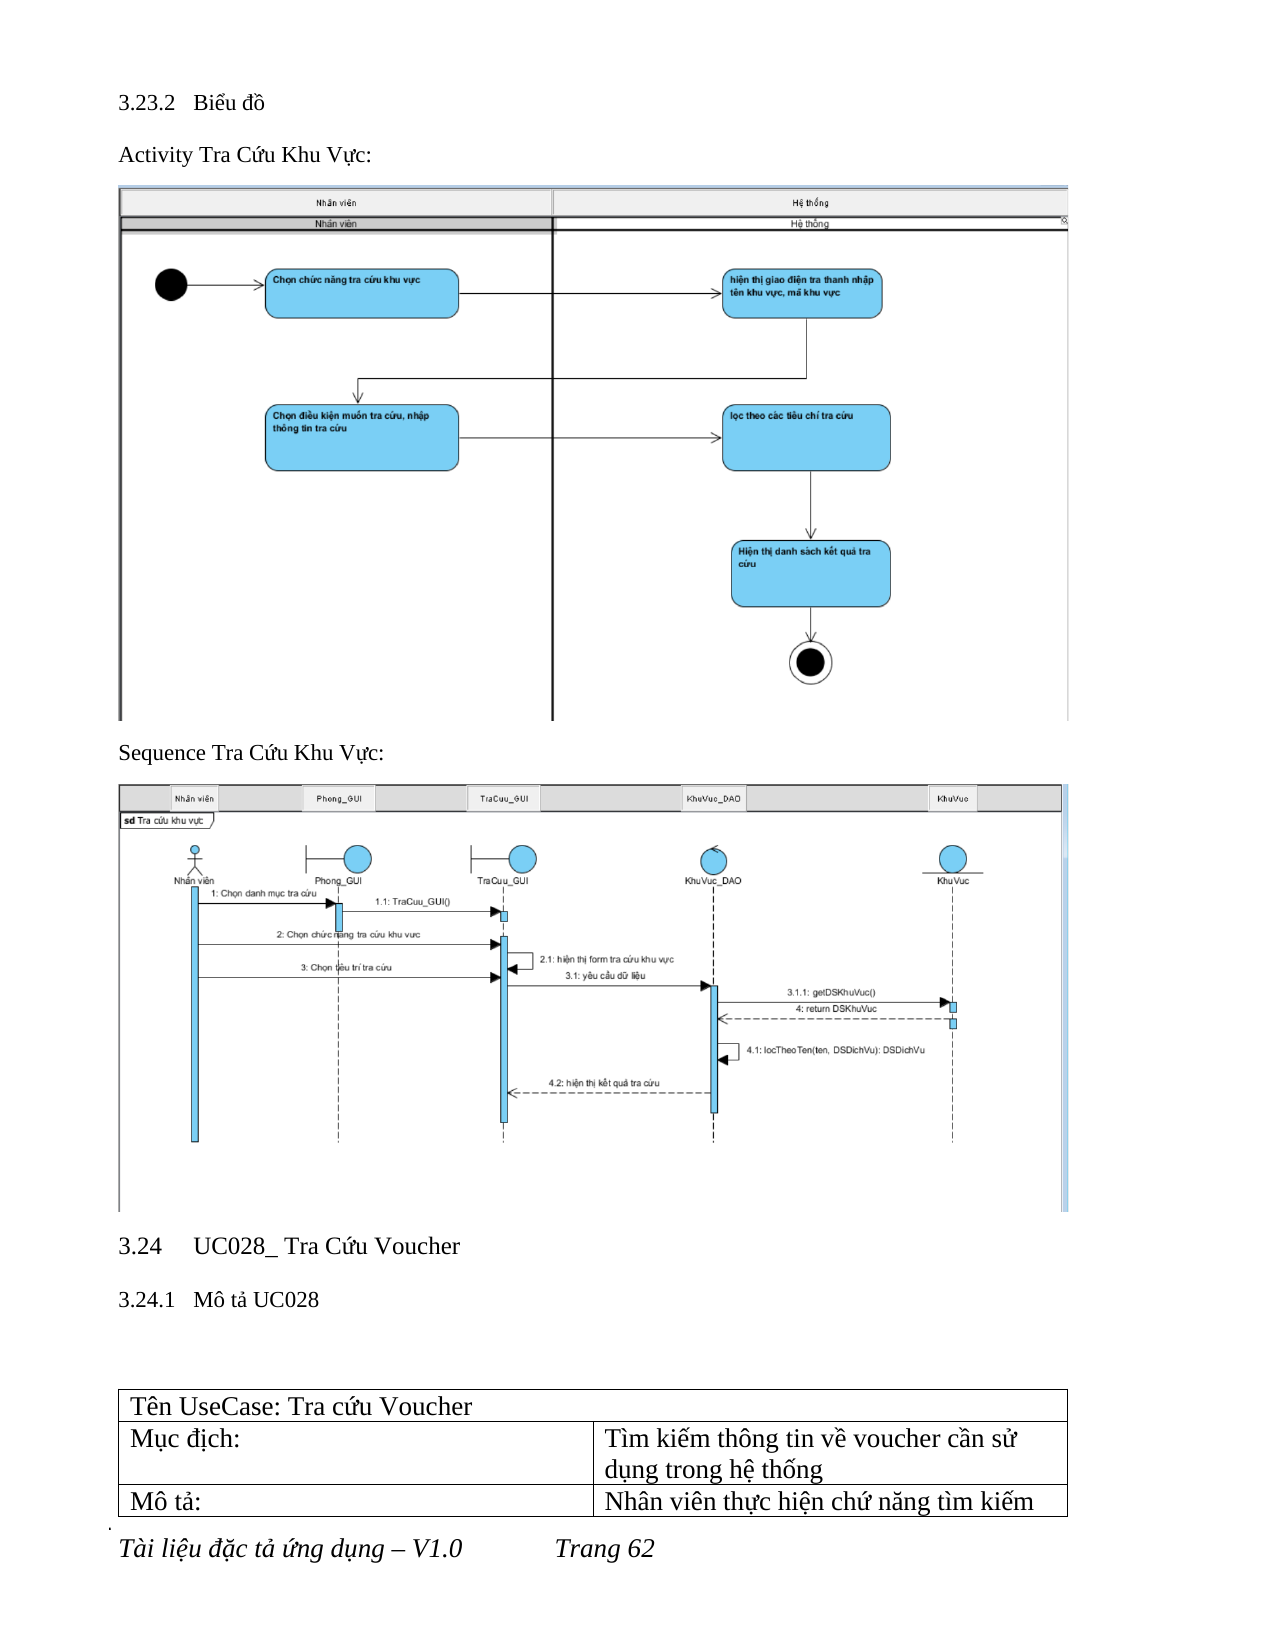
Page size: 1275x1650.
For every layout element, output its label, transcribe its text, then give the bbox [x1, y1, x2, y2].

subtitle UC028_ Tra Cứu Voucher [118, 1231, 1186, 1259]
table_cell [594, 1485, 1067, 1516]
text Sequence Tra Cứu Khu Vực: [118, 739, 1186, 766]
subtitle Mô tả UC028 [118, 1286, 1186, 1313]
table_cell Mục địch: [119, 1422, 593, 1484]
text Activity Tra Cứu Khu Vực: [118, 141, 1186, 167]
picture [118, 185, 1069, 721]
subtitle Biểu đồ [118, 89, 1186, 115]
table_header Tên UseCase: Tra cứu Voucher [119, 1390, 1067, 1421]
table_cell Tìm kiếm thông tin về voucher cần sử dụng trong hệ thống [594, 1422, 1067, 1484]
picture [118, 784, 1069, 1212]
table_cell Mô tả: [119, 1485, 593, 1516]
